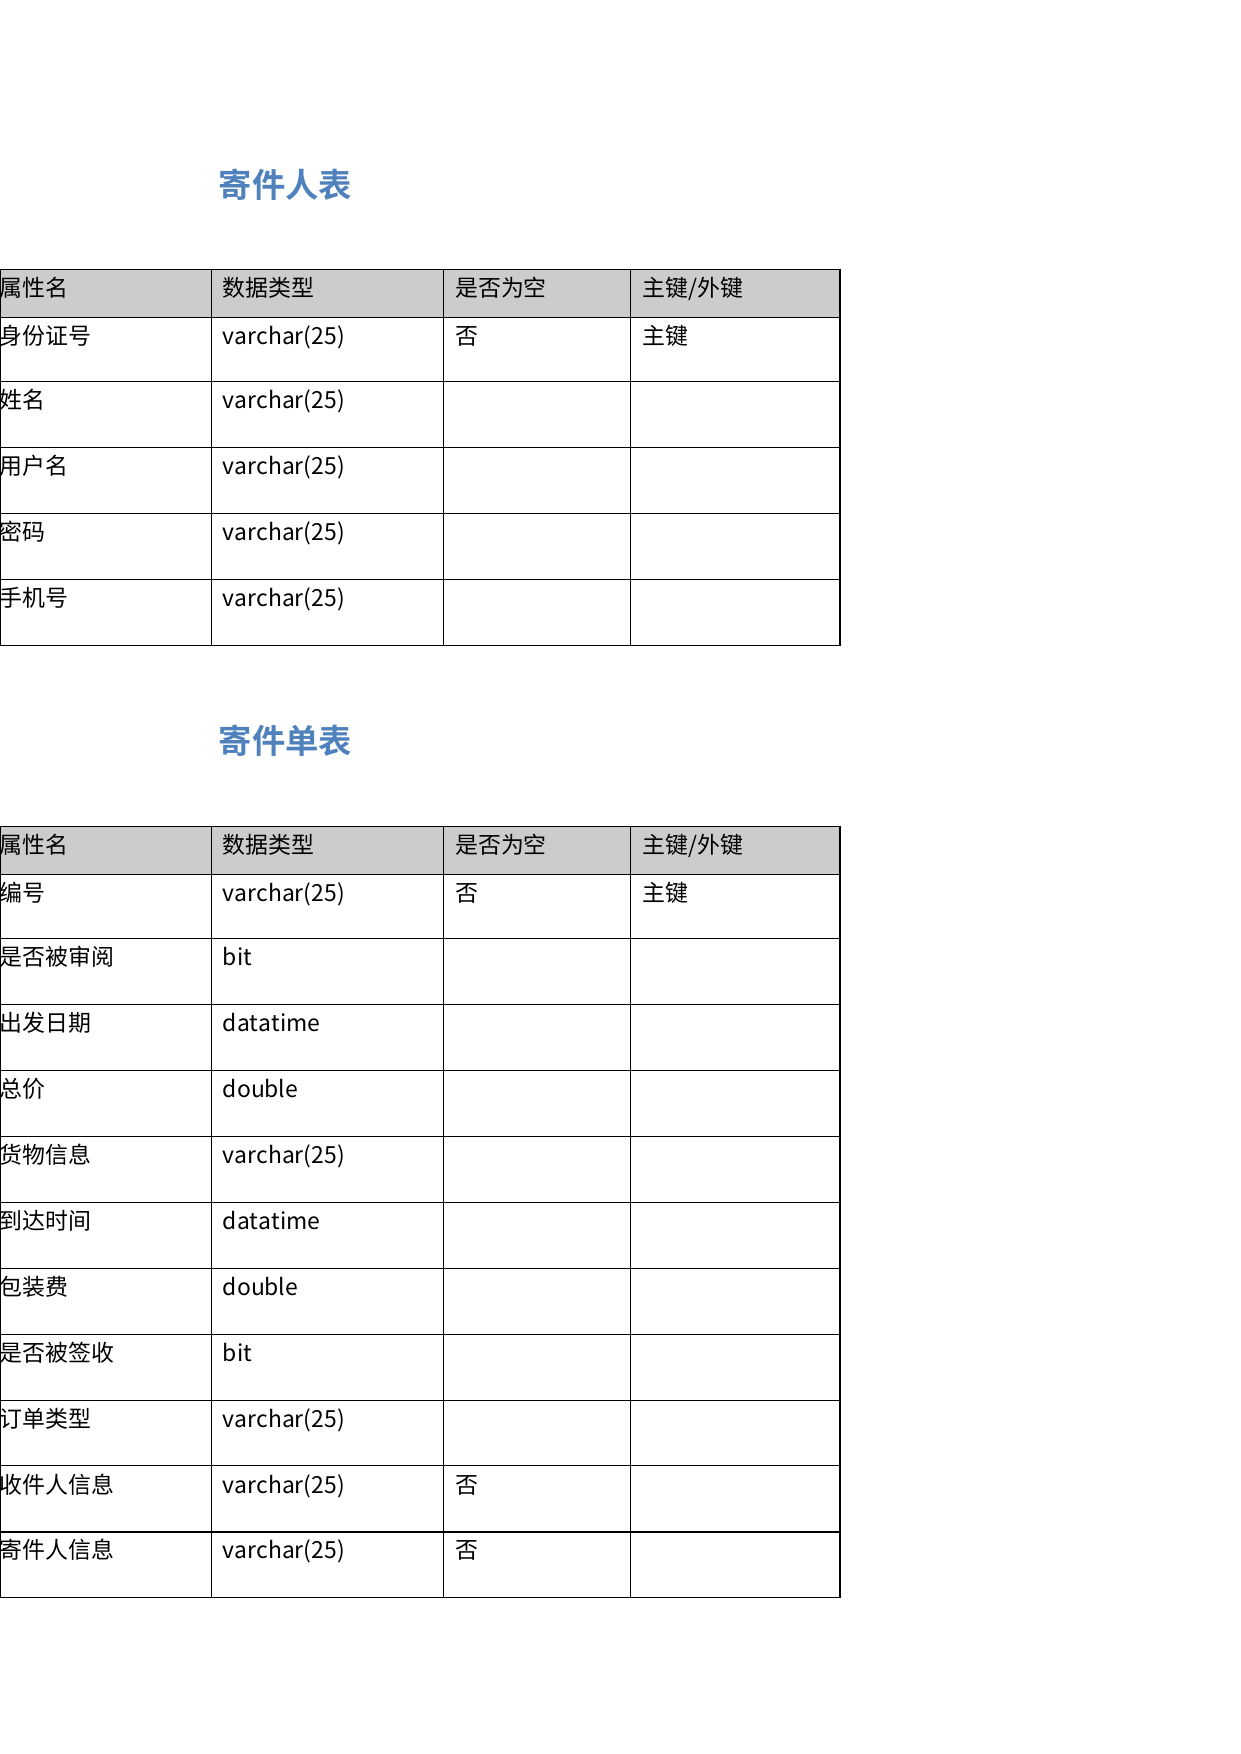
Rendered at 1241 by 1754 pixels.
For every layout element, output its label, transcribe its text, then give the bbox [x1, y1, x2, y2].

table_cell [631, 448, 839, 513]
table_cell 出发日期 [1, 1005, 211, 1070]
table_cell 否 [444, 1466, 630, 1531]
table_cell 寄件人信息 [1, 1533, 211, 1597]
table_cell 总价 [1, 1071, 211, 1136]
table_cell double [212, 1269, 443, 1333]
table_cell bit [212, 1335, 443, 1399]
subtitle 寄件人表 [175, 158, 1240, 207]
table_cell 是否被审阅 [1, 939, 211, 1004]
table_cell varchar(25) [212, 875, 443, 938]
table_cell 姓名 [1, 382, 211, 447]
table_cell [444, 1071, 630, 1136]
table_cell 密码 [1, 514, 211, 579]
table_cell bit [212, 939, 443, 1004]
table_cell 包装费 [1, 1269, 211, 1333]
table_cell [444, 448, 630, 513]
table_cell datatime [212, 1203, 443, 1268]
table_cell varchar(25) [212, 318, 443, 381]
table_cell 主键 [631, 875, 839, 938]
table_cell [631, 1203, 839, 1268]
subtitle 寄件单表 [175, 715, 1240, 763]
table_cell [631, 1335, 839, 1399]
table_cell double [212, 1071, 443, 1136]
table_cell 身份证号 [1, 318, 211, 381]
table_cell [631, 1071, 839, 1136]
table_header 主键/外键 [631, 270, 839, 317]
table_cell 用户名 [1, 448, 211, 513]
table_header 数据类型 [212, 827, 443, 874]
table_cell 编号 [1, 875, 211, 938]
table_cell [444, 1269, 630, 1333]
table_cell [444, 1203, 630, 1268]
table_cell varchar(25) [212, 1137, 443, 1202]
table_cell varchar(25) [212, 580, 443, 645]
table_cell [631, 1137, 839, 1202]
table_cell [631, 1005, 839, 1070]
table_cell 否 [444, 318, 630, 381]
table_cell varchar(25) [212, 1401, 443, 1465]
table_cell [631, 1466, 839, 1531]
table_cell [631, 1533, 839, 1597]
table_header 属性名 [1, 827, 211, 874]
table_header 是否为空 [444, 270, 630, 317]
table_cell varchar(25) [212, 1533, 443, 1597]
table_cell [631, 1269, 839, 1333]
table_cell [631, 939, 839, 1004]
table_header 属性名 [1, 270, 211, 317]
table_cell 手机号 [1, 580, 211, 645]
table_cell 否 [444, 875, 630, 938]
table_cell varchar(25) [212, 1466, 443, 1531]
table_cell [631, 382, 839, 447]
table_cell [631, 580, 839, 645]
table_cell [631, 1401, 839, 1465]
table_cell [444, 1401, 630, 1465]
table_cell varchar(25) [212, 448, 443, 513]
table_cell [444, 514, 630, 579]
table_cell 主键 [631, 318, 839, 381]
table_cell 订单类型 [1, 1401, 211, 1465]
table_header 是否为空 [444, 827, 630, 874]
table_cell datatime [212, 1005, 443, 1070]
table_cell [444, 382, 630, 447]
table_header 数据类型 [212, 270, 443, 317]
table_cell [444, 580, 630, 645]
table_cell [631, 514, 839, 579]
table_cell varchar(25) [212, 382, 443, 447]
table_cell [444, 939, 630, 1004]
table_cell varchar(25) [212, 514, 443, 579]
table_cell [444, 1005, 630, 1070]
table_cell [444, 1335, 630, 1399]
table_cell 货物信息 [1, 1137, 211, 1202]
table_cell 收件人信息 [1, 1466, 211, 1531]
table_cell 否 [444, 1533, 630, 1597]
table_cell 到达时间 [1, 1203, 211, 1268]
table_cell [444, 1137, 630, 1202]
table_cell 是否被签收 [1, 1335, 211, 1399]
table_header 主键/外键 [631, 827, 839, 874]
